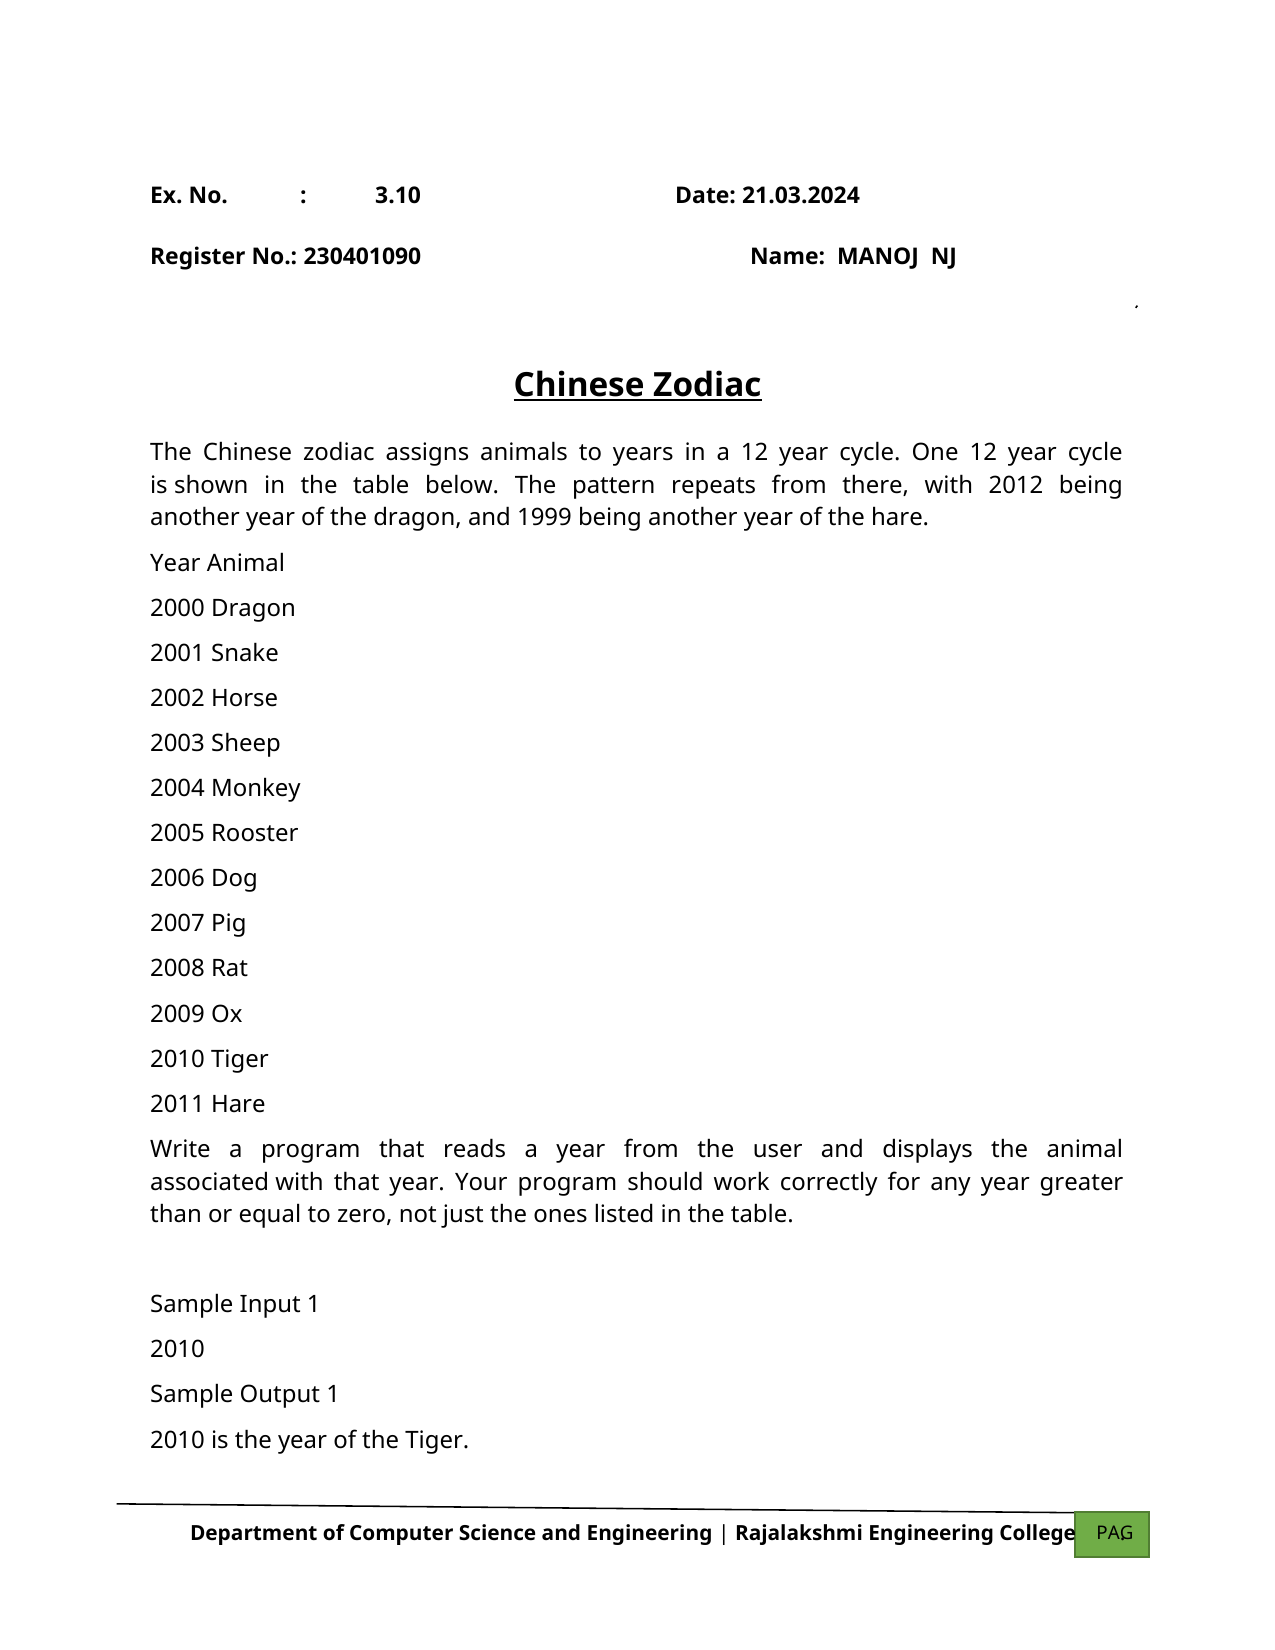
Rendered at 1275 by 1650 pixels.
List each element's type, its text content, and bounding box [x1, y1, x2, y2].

text 2007 Pig [150, 906, 1125, 939]
text 2011 Hare [150, 1087, 1125, 1119]
text 2001 Snake [150, 636, 1125, 668]
text 2005 Rooster [150, 816, 1125, 848]
text 2009 Ox [150, 996, 1125, 1029]
text Sample Output 1 [150, 1377, 1125, 1410]
text The Chinese zodiac assigns animals to years in a 12 year cycle. One 12 year cycle is shown in the table below. The pattern repeats from there, with 2012 being another year of the dragon, and 1999 being another year of the hare. [150, 435, 1125, 533]
text 2010 [150, 1332, 1125, 1365]
text Ex. No. : 3.10 Date: 21.03.2024 [150, 179, 1125, 210]
text Sample Input 1 [150, 1287, 1125, 1320]
text 2000 Dragon [150, 590, 1125, 623]
text 2006 Dog [150, 861, 1125, 894]
text 2002 Horse [150, 681, 1125, 713]
text Chinese Zodiac [150, 360, 1125, 406]
text 2004 Monkey [150, 771, 1125, 803]
text Year Animal [150, 545, 1125, 578]
text 2003 Sheep [150, 726, 1125, 758]
text 2008 Rat [150, 951, 1125, 984]
text Write a program that reads a year from the user and displays the animal associated with that year. Your program should work correctly for any year greater than or equal to zero, not just the ones listed in the table. [150, 1132, 1125, 1229]
text 2010 is the year of the Tiger. [150, 1422, 1125, 1455]
text 2010 Tiger [150, 1041, 1125, 1074]
text Register No.: 230401090 Name: MANOJ NJ [150, 239, 1125, 271]
